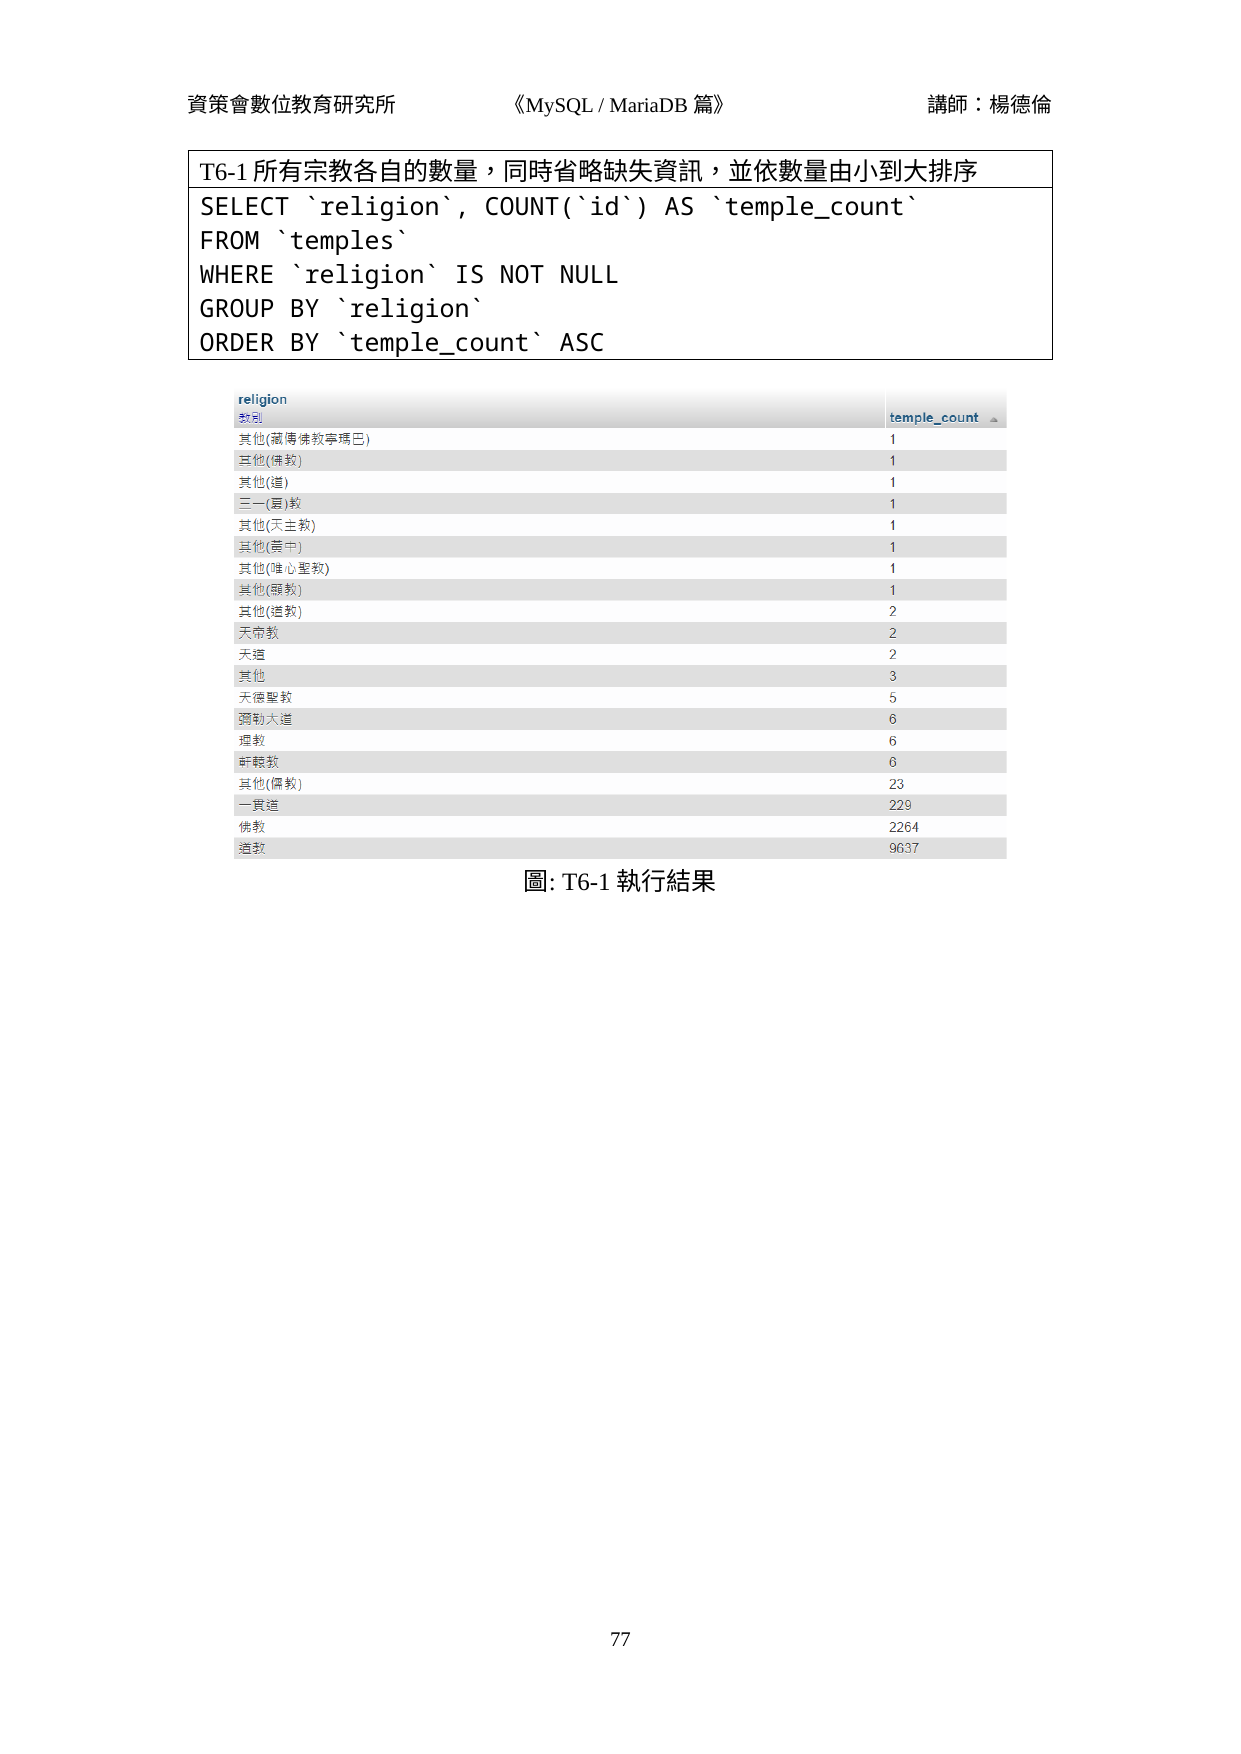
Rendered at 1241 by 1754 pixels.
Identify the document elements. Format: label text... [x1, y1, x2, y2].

text 圖: T6-1 執行結果 [187, 861, 1053, 898]
table_cell SELECT `religion`, COUNT(`id`) AS `temple_count` FROM `temples` WHERE `religion` IS NOT NULL GROUP BY `religion` ORDER BY `temple_count` ASC [189, 188, 1052, 359]
table_header T6-1所有宗教各自的數量，同時省略缺失資訊，並依數量由小到大排序 [189, 151, 1052, 187]
picture [233, 388, 1007, 862]
